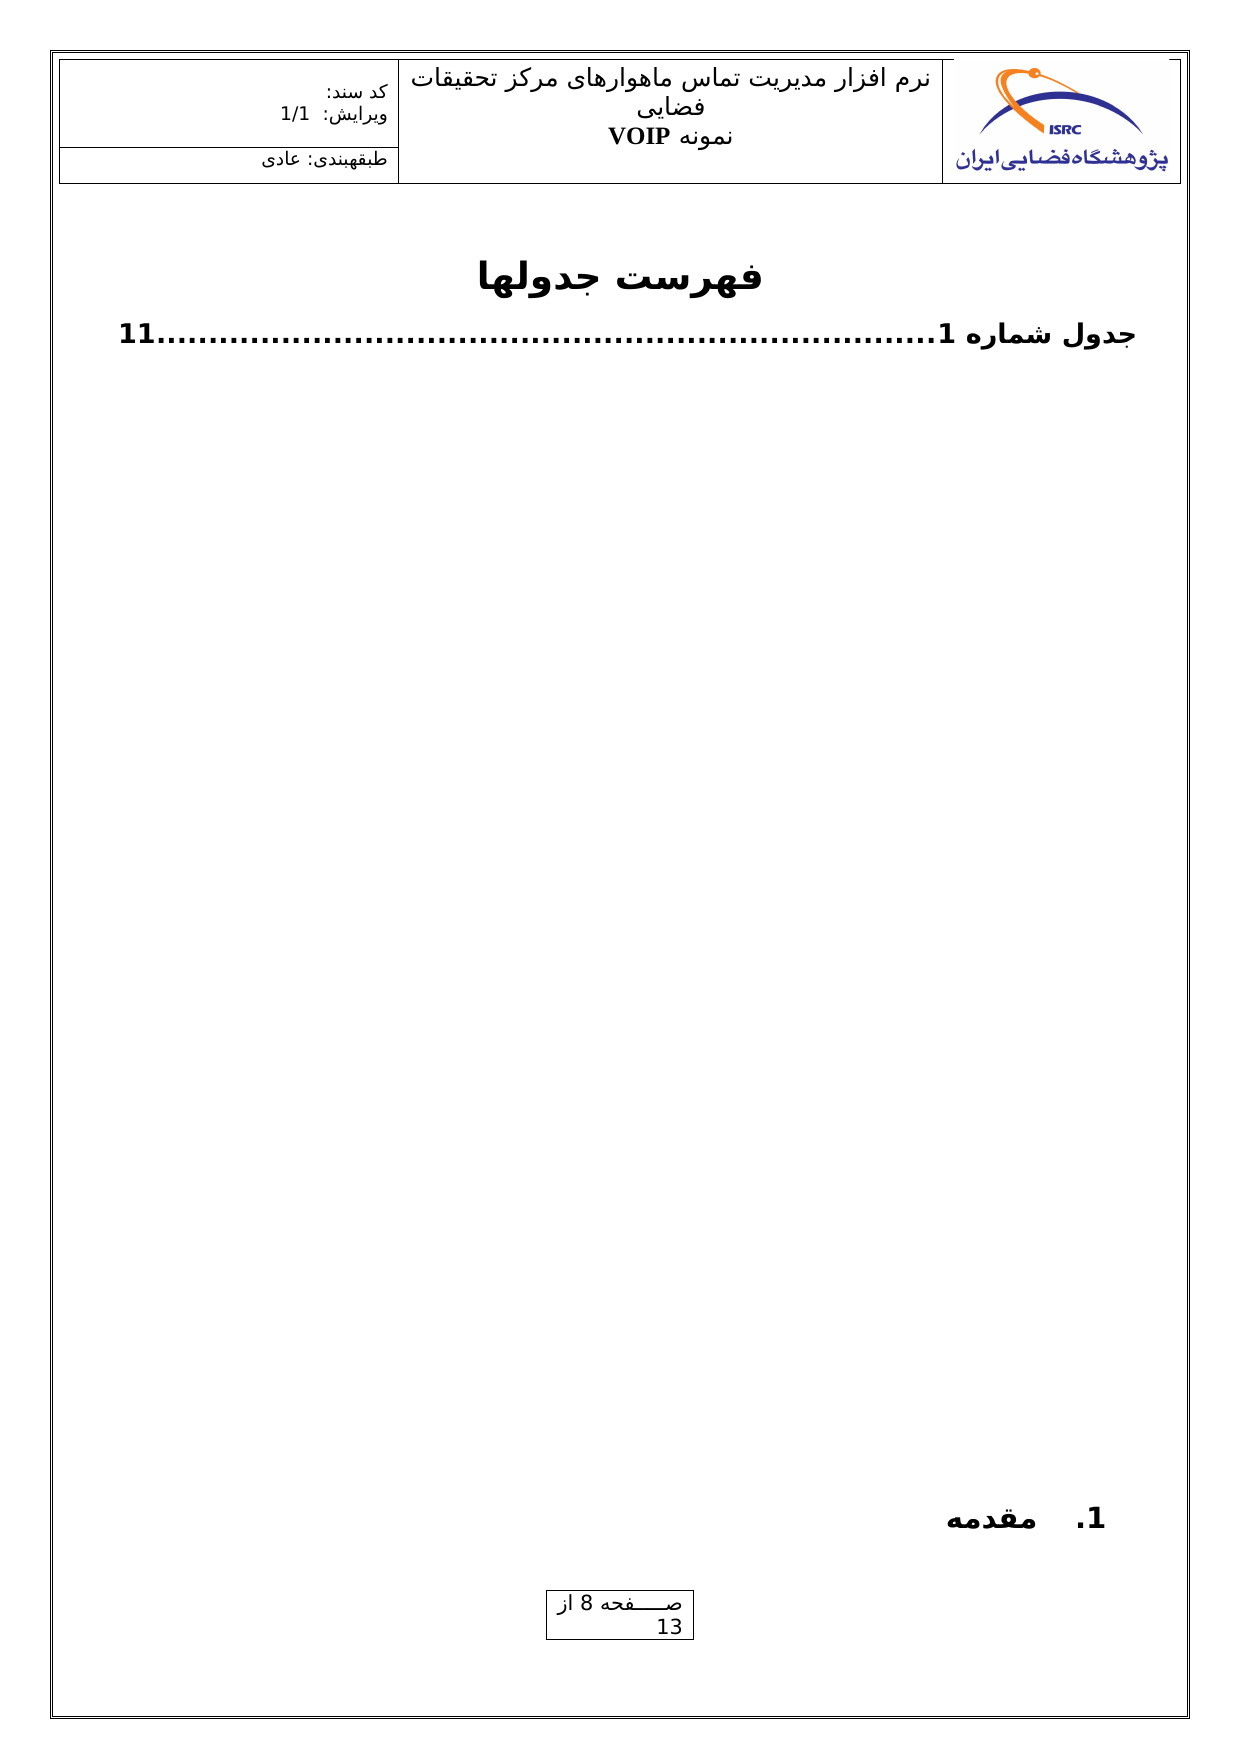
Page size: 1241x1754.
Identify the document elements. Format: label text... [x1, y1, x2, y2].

text جدول شماره 1 11 [118, 319, 1140, 350]
subtitle مقدمه [118, 1501, 1075, 1535]
text فهرست جدولها [118, 255, 1122, 299]
picture [953, 59, 1170, 176]
